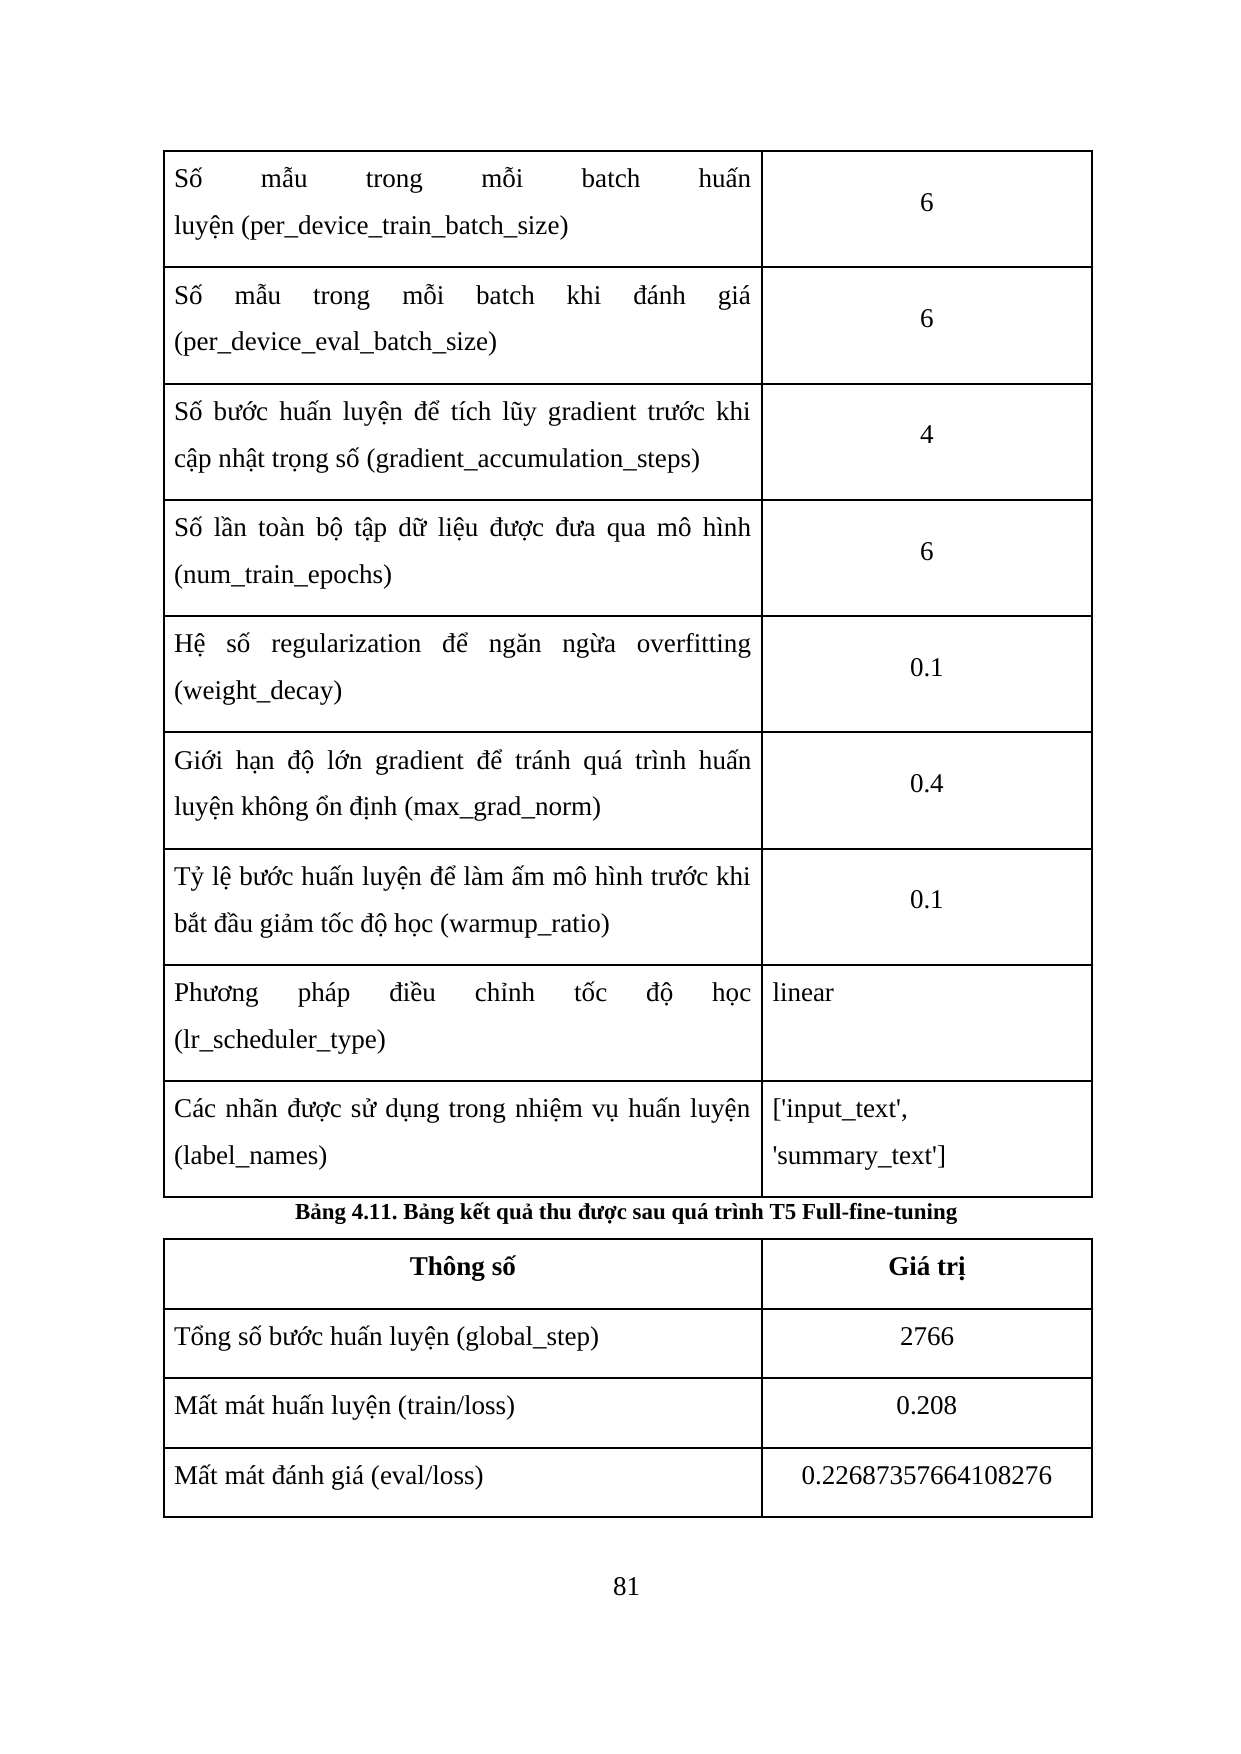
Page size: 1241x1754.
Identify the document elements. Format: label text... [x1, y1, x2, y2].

table_cell 6 [763, 268, 1091, 382]
table_cell Tỷ lệ bước huấn luyện để làm ấm mô hình trước khi bắt đầu giảm tốc độ học (warmup_ratio) [165, 850, 761, 964]
table_cell 6 [763, 501, 1091, 615]
table_cell 0.22687357664108276 [763, 1449, 1091, 1516]
table_cell Phương pháp điều chỉnh tốc độ học (lr_scheduler_type) [165, 966, 761, 1080]
table_cell Số bước huấn luyện để tích lũy gradient trước khi cập nhật trọng số (gradient_accumulation_steps) [165, 385, 761, 499]
text Bảng 4.11. Bảng kết quả thu được sau quá trình T5 Full-fine-tuning [162, 1198, 1090, 1225]
table_cell Mất mát đánh giá (eval/loss) [165, 1449, 761, 1516]
table_cell 0.208 [763, 1379, 1091, 1447]
table_cell Số lần toàn bộ tập dữ liệu được đưa qua mô hình (num_train_epochs) [165, 501, 761, 615]
table_cell Số mẫu trong mỗi batch khi đánh giá (per_device_eval_batch_size) [165, 268, 761, 382]
table_cell Giới hạn độ lớn gradient để tránh quá trình huấn luyện không ổn định (max_grad_norm) [165, 733, 761, 847]
table_cell Mất mát huấn luyện (train/loss) [165, 1379, 761, 1447]
table_cell Các nhãn được sử dụng trong nhiệm vụ huấn luyện (label_names) [165, 1082, 761, 1196]
table_cell 4 [763, 385, 1091, 499]
table_cell 2766 [763, 1310, 1091, 1377]
table_cell 0.1 [763, 617, 1091, 731]
table_cell 6 [763, 152, 1091, 266]
table_cell Số mẫu trong mỗi batch huấn luyện (per_device_train_batch_size) [165, 152, 761, 266]
table_header Thông số [165, 1240, 761, 1307]
table_cell 0.4 [763, 733, 1091, 847]
table_header Giá trị [763, 1240, 1091, 1307]
table_cell Tổng số bước huấn luyện (global_step) [165, 1310, 761, 1377]
table_cell Hệ số regularization để ngăn ngừa overfitting (weight_decay) [165, 617, 761, 731]
table_cell 0.1 [763, 850, 1091, 964]
table_cell linear [763, 966, 1091, 1080]
table_cell ['input_text', 'summary_text'] [763, 1082, 1091, 1196]
